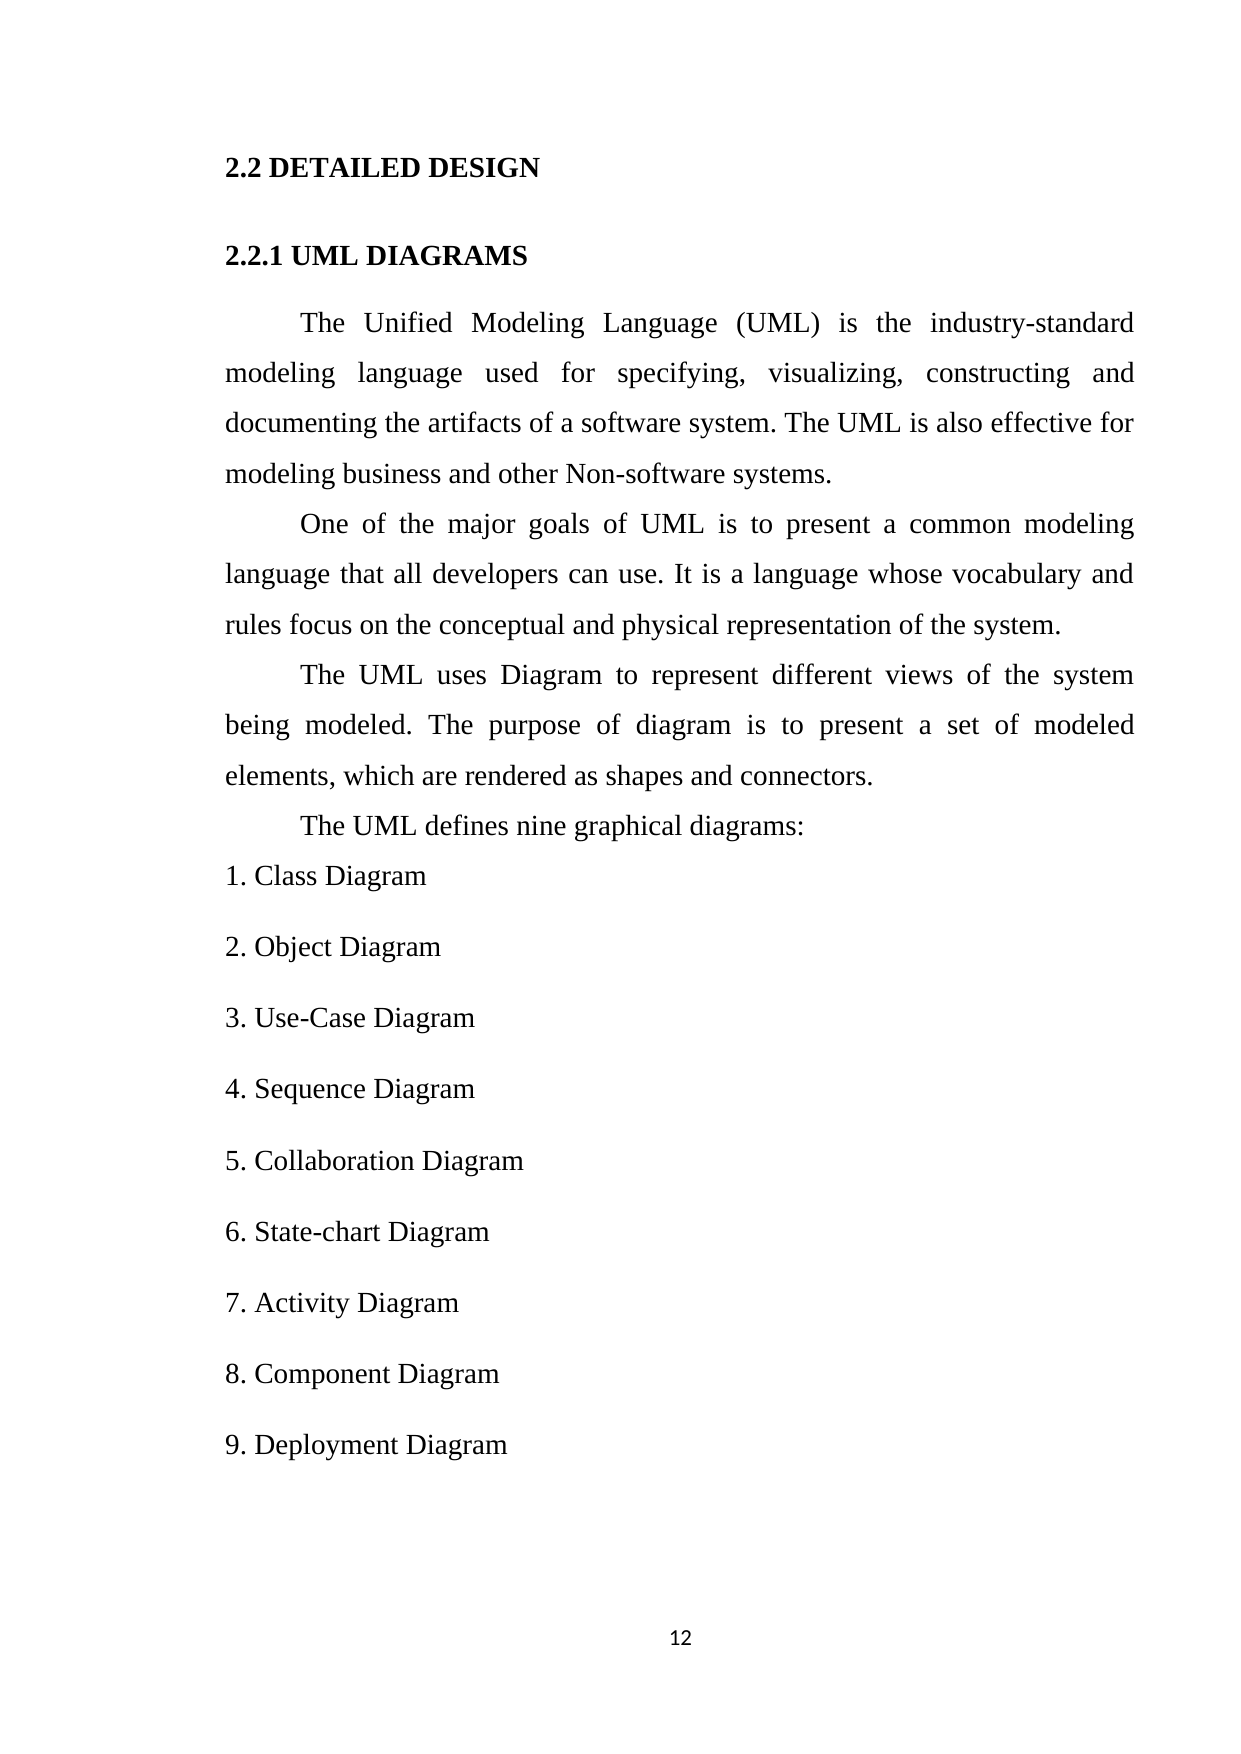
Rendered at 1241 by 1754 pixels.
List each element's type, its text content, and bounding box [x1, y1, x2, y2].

text 1. Class Diagram [225, 858, 1135, 892]
text 8. Component Diagram [225, 1356, 1135, 1389]
text The UML uses Diagram to represent different views of the system being modeled. The purpose of diagram is to present a set of modeled elements, which are rendered as shapes and connectors. [225, 657, 1135, 791]
text The Unified Modeling Language (UML) is the industry-standard modeling language used for specifying, visualizing, constructing and documenting the artifacts of a software system. The UML is also effective for modeling business and other Non-software systems. [225, 305, 1135, 489]
text 2.2 DETAILED DESIGN [225, 150, 1135, 183]
text 5. Collaboration Diagram [225, 1143, 1135, 1176]
text One of the major goals of UML is to present a common modeling language that all developers can use. It is a language whose vocabulary and rules focus on the conceptual and physical representation of the system. [225, 506, 1135, 640]
text 9. Deployment Diagram [225, 1427, 1135, 1460]
text 2. Object Diagram [225, 929, 1135, 963]
text 7. Activity Diagram [225, 1285, 1135, 1318]
text 2.2.1 UML DIAGRAMS [225, 238, 1135, 271]
text The UML defines nine graphical diagrams: [225, 808, 1135, 842]
text 3. Use-Case Diagram [225, 1001, 1135, 1034]
text 6. State-chart Diagram [225, 1214, 1135, 1247]
text 4. Sequence Diagram [225, 1072, 1135, 1105]
